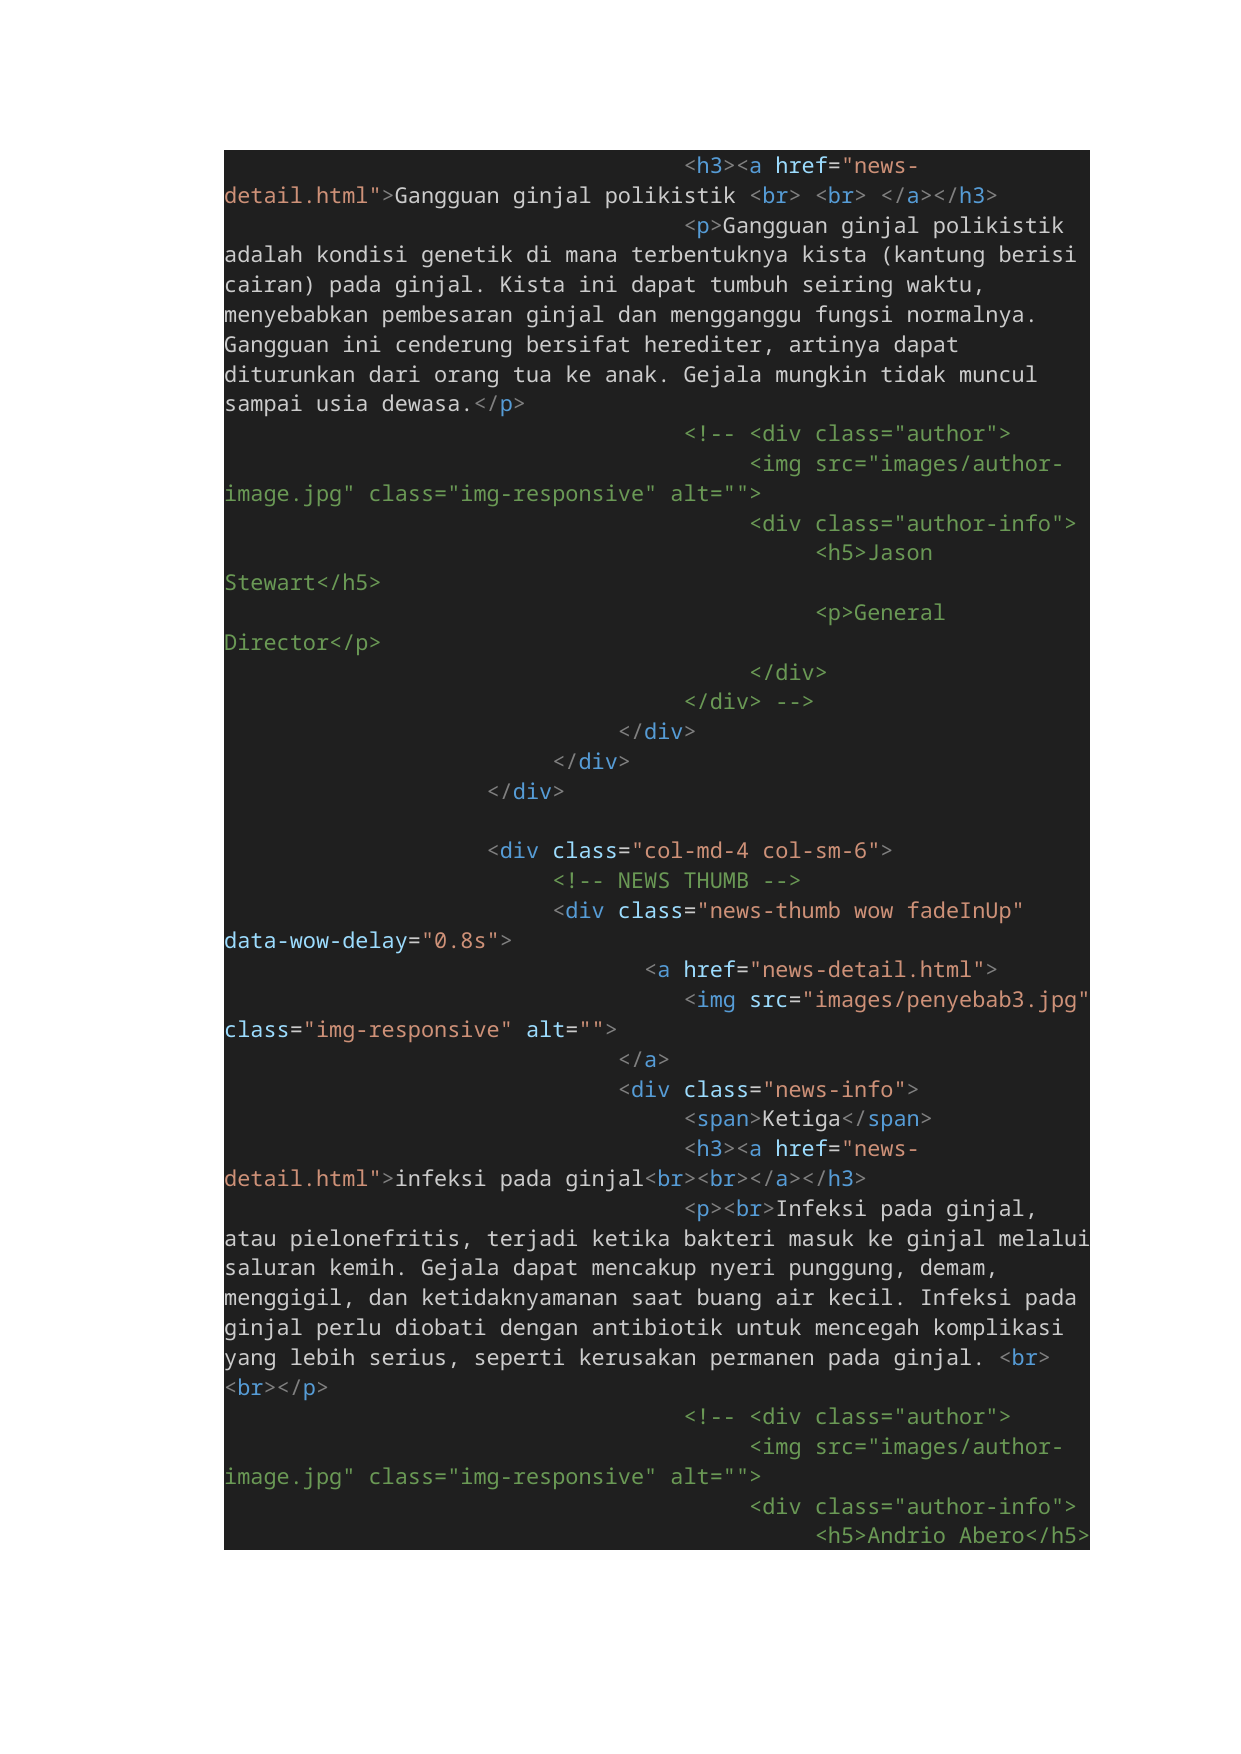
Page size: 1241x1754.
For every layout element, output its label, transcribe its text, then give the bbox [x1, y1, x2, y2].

text <h5>Andrio Abero</h5> [224, 1520, 1090, 1550]
text <h3><a href="news-detail.html">infeksi pada ginjal<br><br></a></h3> [224, 1133, 1090, 1193]
text <div class="news-thumb wow fadeInUp" data-wow-delay="0.8s"> [224, 895, 1090, 954]
text </a> [224, 1044, 1090, 1073]
text <div class="author-info"> [224, 1491, 1090, 1520]
text </div> [224, 746, 1090, 776]
text <img src="images/penyebab3.jpg" class="img-responsive" alt=""> [224, 984, 1090, 1044]
text <p><br>Infeksi pada ginjal, atau pielonefritis, terjadi ketika bakteri masuk ke ginjal melalui saluran kemih. Gejala dapat mencakup nyeri punggung, demam, menggigil, dan ketidaknyamanan saat buang air kecil. Infeksi pada ginjal perlu diobati dengan antibiotik untuk mencegah komplikasi yang lebih serius, seperti kerusakan permanen pada ginjal. <br> <br></p> [224, 1193, 1090, 1401]
text <a href="news-detail.html"> [224, 954, 1090, 984]
text </div> [224, 656, 1090, 686]
text </div> [224, 776, 1090, 805]
text <p>General Director</p> [224, 597, 1090, 656]
text <div class="news-info"> [224, 1073, 1090, 1103]
text <span>Ketiga</span> [224, 1103, 1090, 1133]
text </div> --> [224, 686, 1090, 716]
text <div class="author-info"> [224, 507, 1090, 537]
text <!-- <div class="author"> [224, 418, 1090, 448]
text <div class="col-md-4 col-sm-6"> [224, 835, 1090, 865]
text </div> [224, 716, 1090, 746]
text <p>Gangguan ginjal polikistik adalah kondisi genetik di mana terbentuknya kista (kantung berisi cairan) pada ginjal. Kista ini dapat tumbuh seiring waktu, menyebabkan pembesaran ginjal dan mengganggu fungsi normalnya. Gangguan ini cenderung bersifat herediter, artinya dapat diturunkan dari orang tua ke anak. Gejala mungkin tidak muncul sampai usia dewasa.</p> [224, 209, 1090, 418]
text <img src="images/author-image.jpg" class="img-responsive" alt=""> [224, 448, 1090, 507]
text <h3><a href="news-detail.html">Gangguan ginjal polikistik <br> <br> </a></h3> [224, 150, 1090, 209]
text <img src="images/author-image.jpg" class="img-responsive" alt=""> [224, 1431, 1090, 1491]
text <h5>Jason Stewart</h5> [224, 537, 1090, 597]
text <!-- NEWS THUMB --> [224, 865, 1090, 895]
text <!-- <div class="author"> [224, 1401, 1090, 1431]
